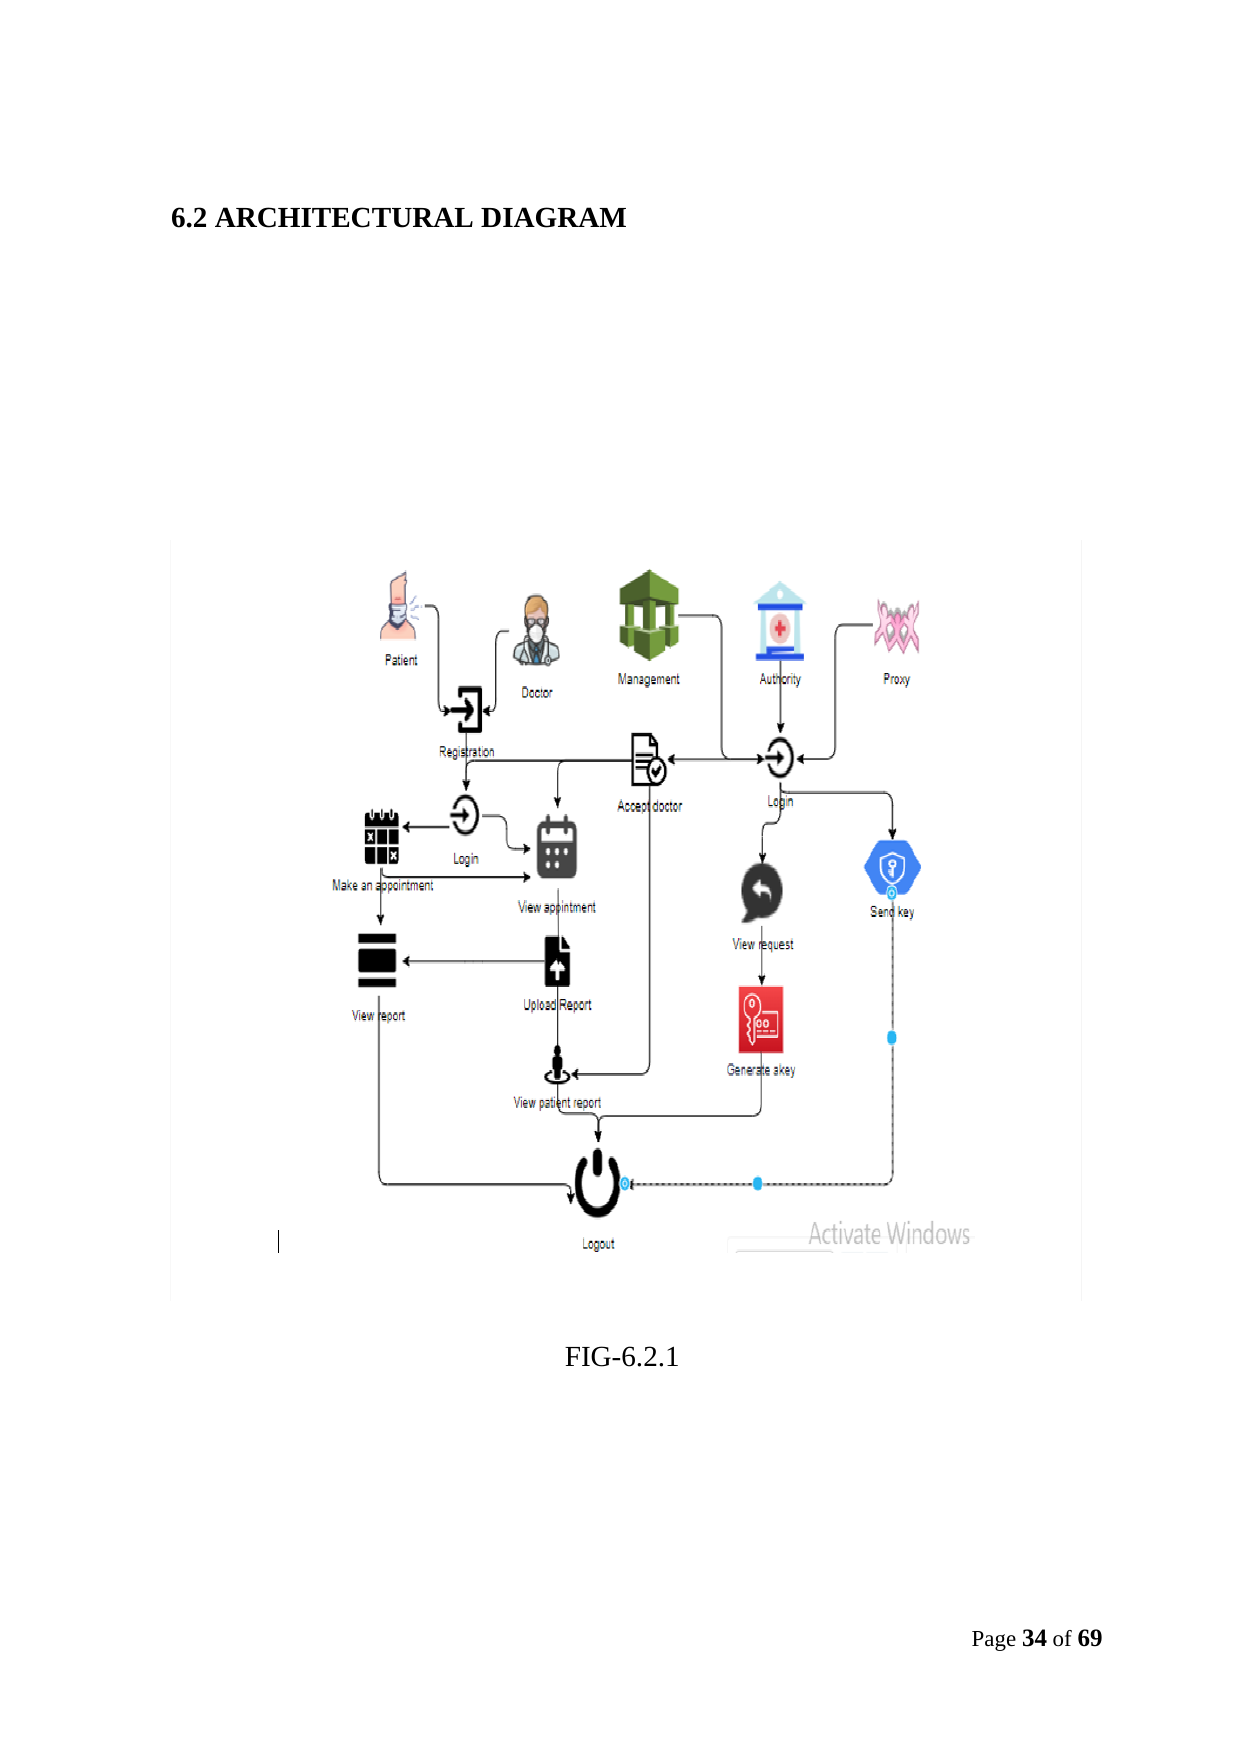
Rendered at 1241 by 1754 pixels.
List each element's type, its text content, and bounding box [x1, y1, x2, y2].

picture [170, 540, 1082, 1301]
text FIG-6.2.1 [171, 1339, 1102, 1373]
text 6.2 ARCHITECTURAL DIAGRAM [171, 200, 1102, 233]
